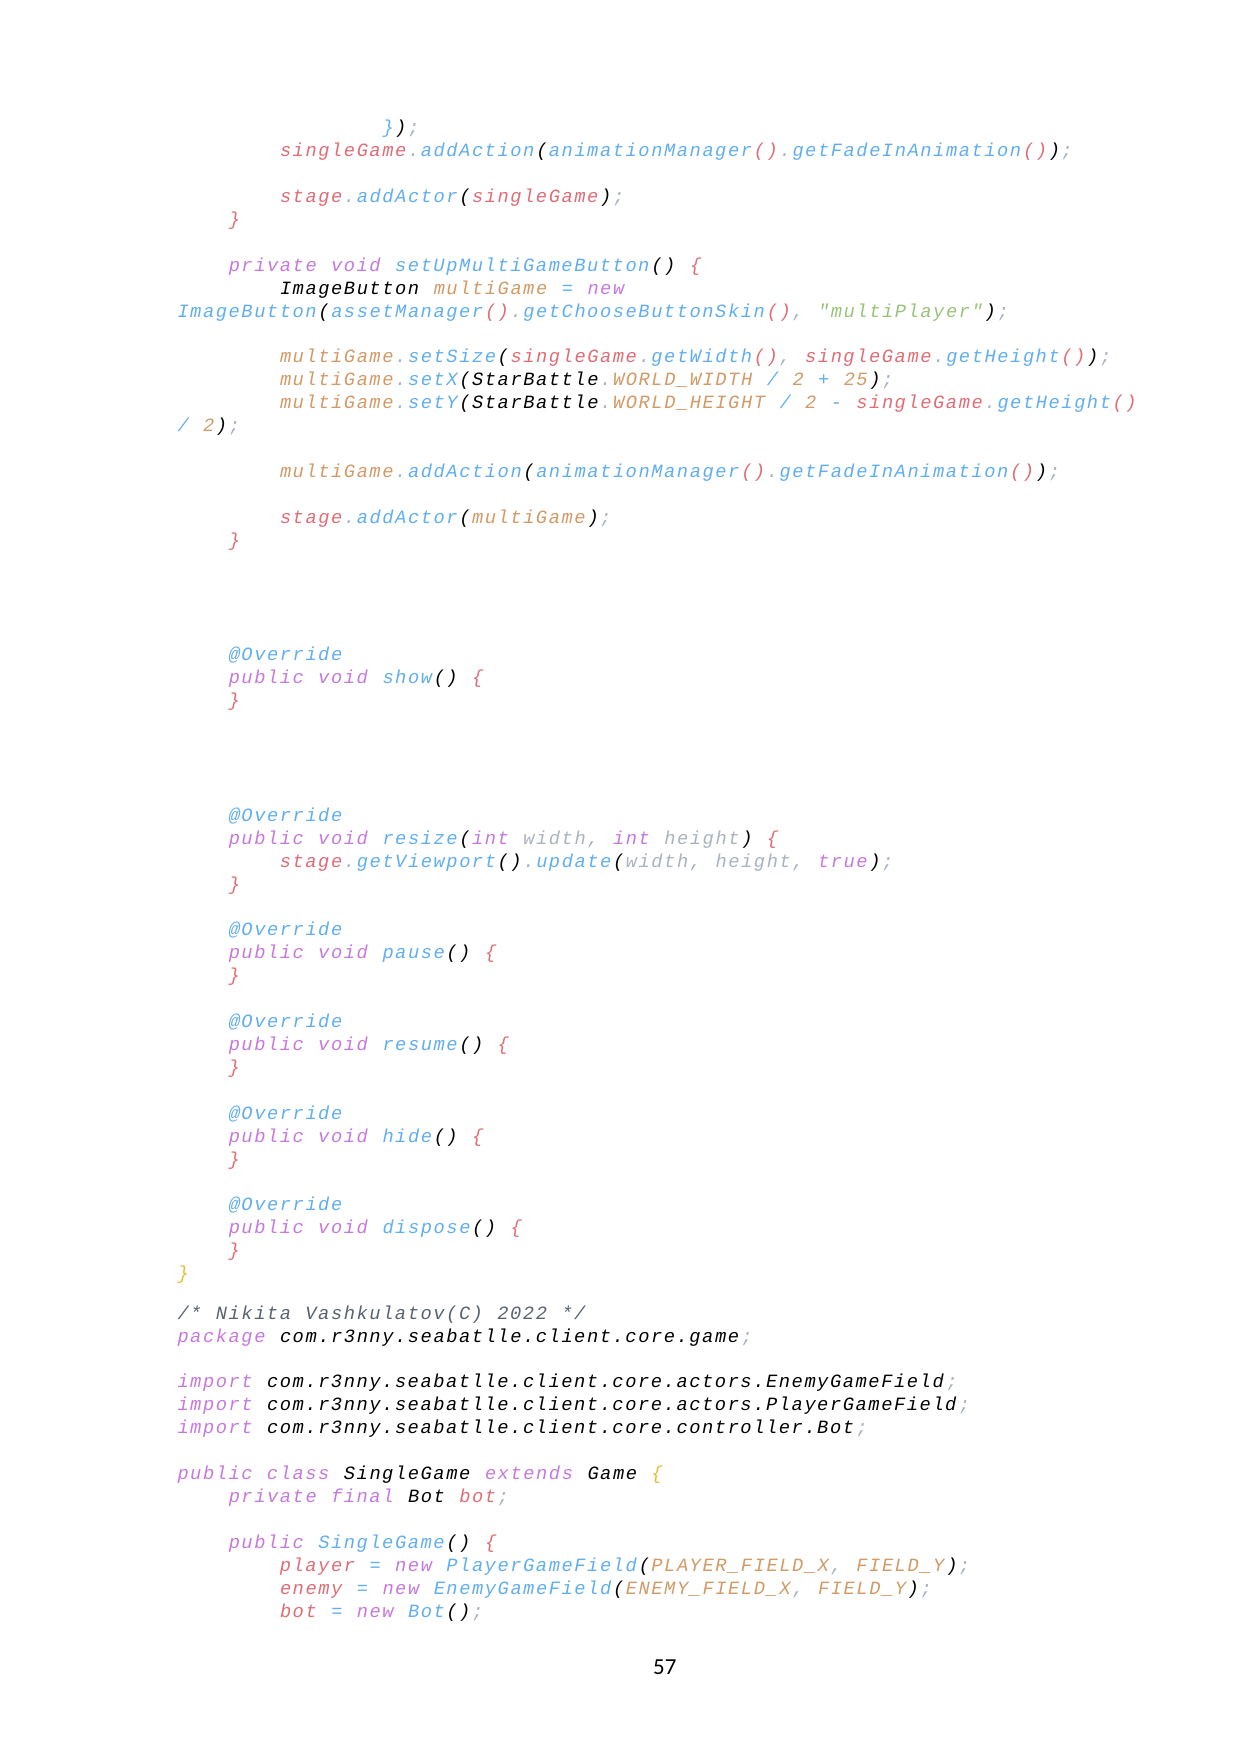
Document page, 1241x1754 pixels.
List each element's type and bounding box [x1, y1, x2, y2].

text [177, 118, 1152, 1285]
text [177, 1303, 1152, 1623]
